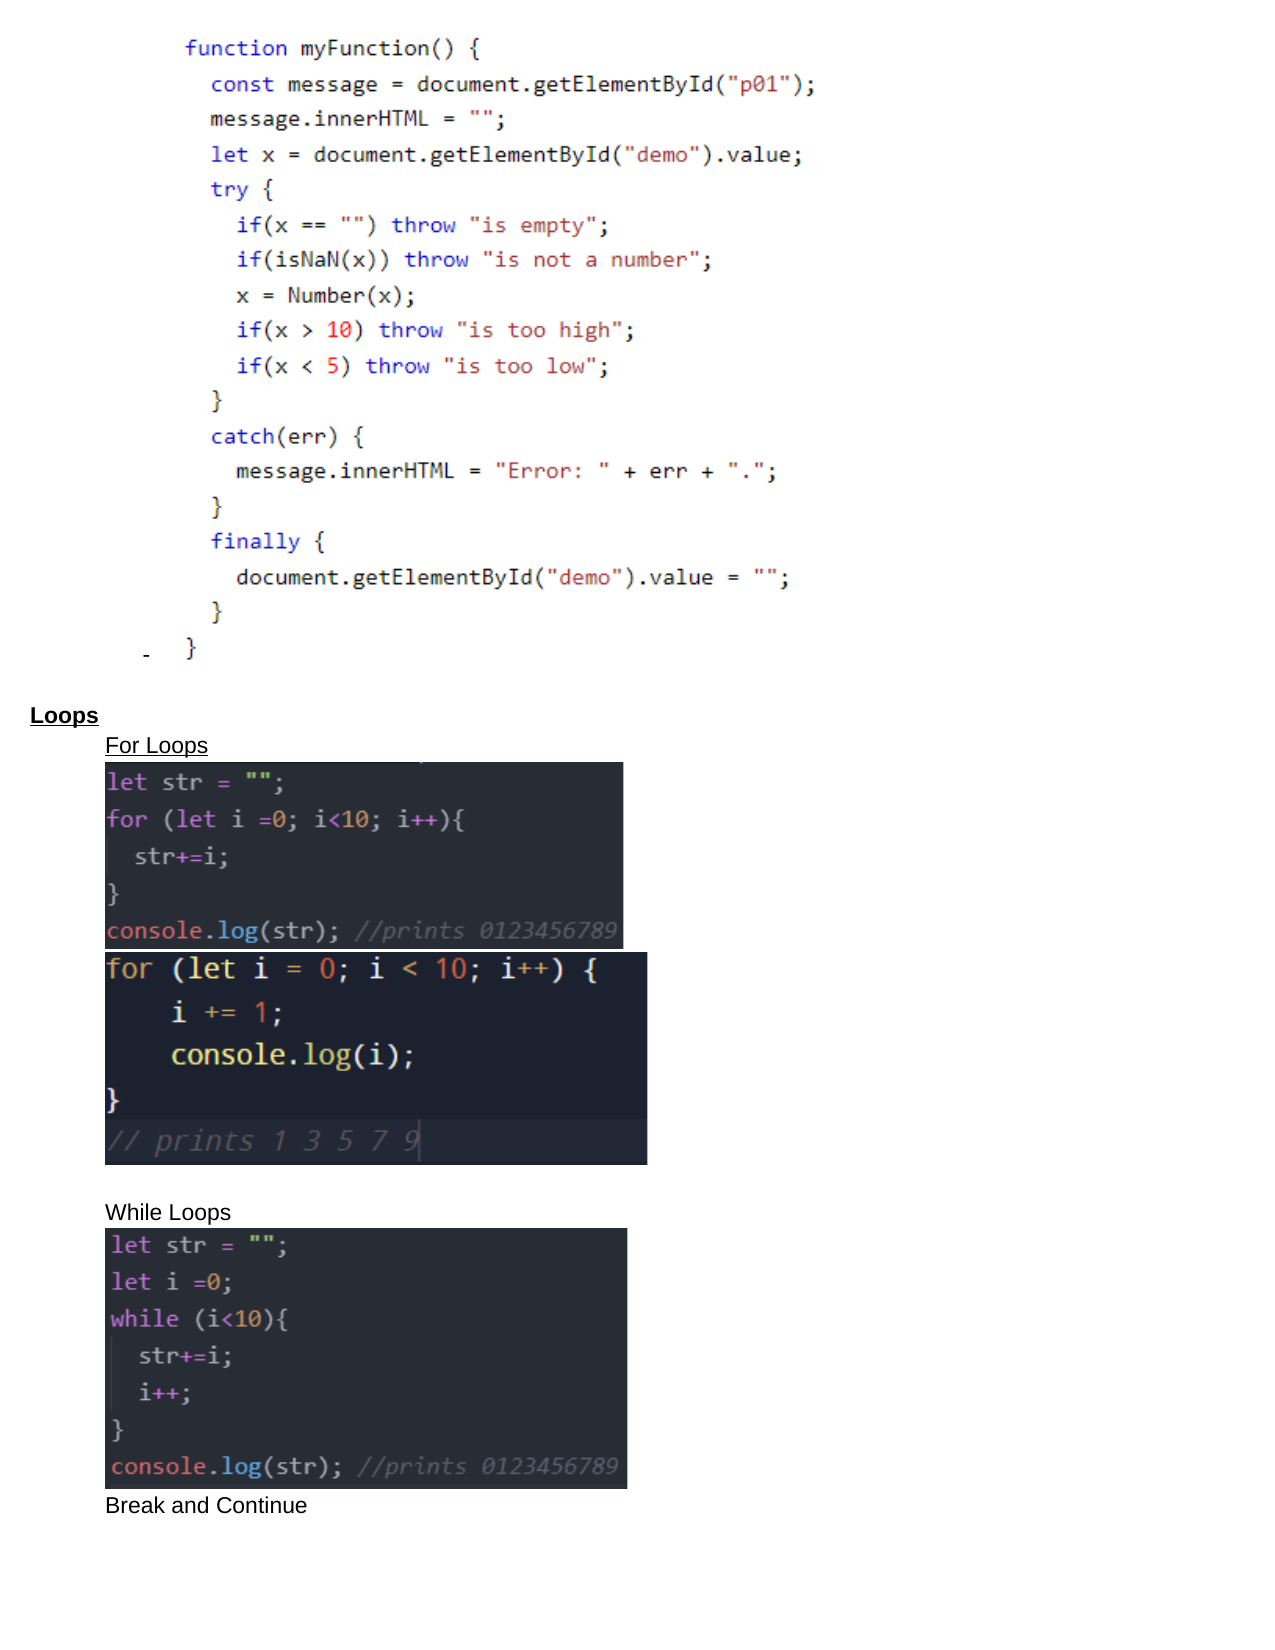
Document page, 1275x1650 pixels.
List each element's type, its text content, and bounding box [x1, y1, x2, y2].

picture [105, 1228, 628, 1489]
picture [105, 762, 624, 949]
text For Loops [30, 732, 1245, 758]
text Break and Continue [30, 1492, 1245, 1519]
text While Loops [30, 1199, 1245, 1225]
text Loops [30, 702, 1245, 728]
picture [105, 952, 648, 1165]
picture [180, 30, 817, 663]
